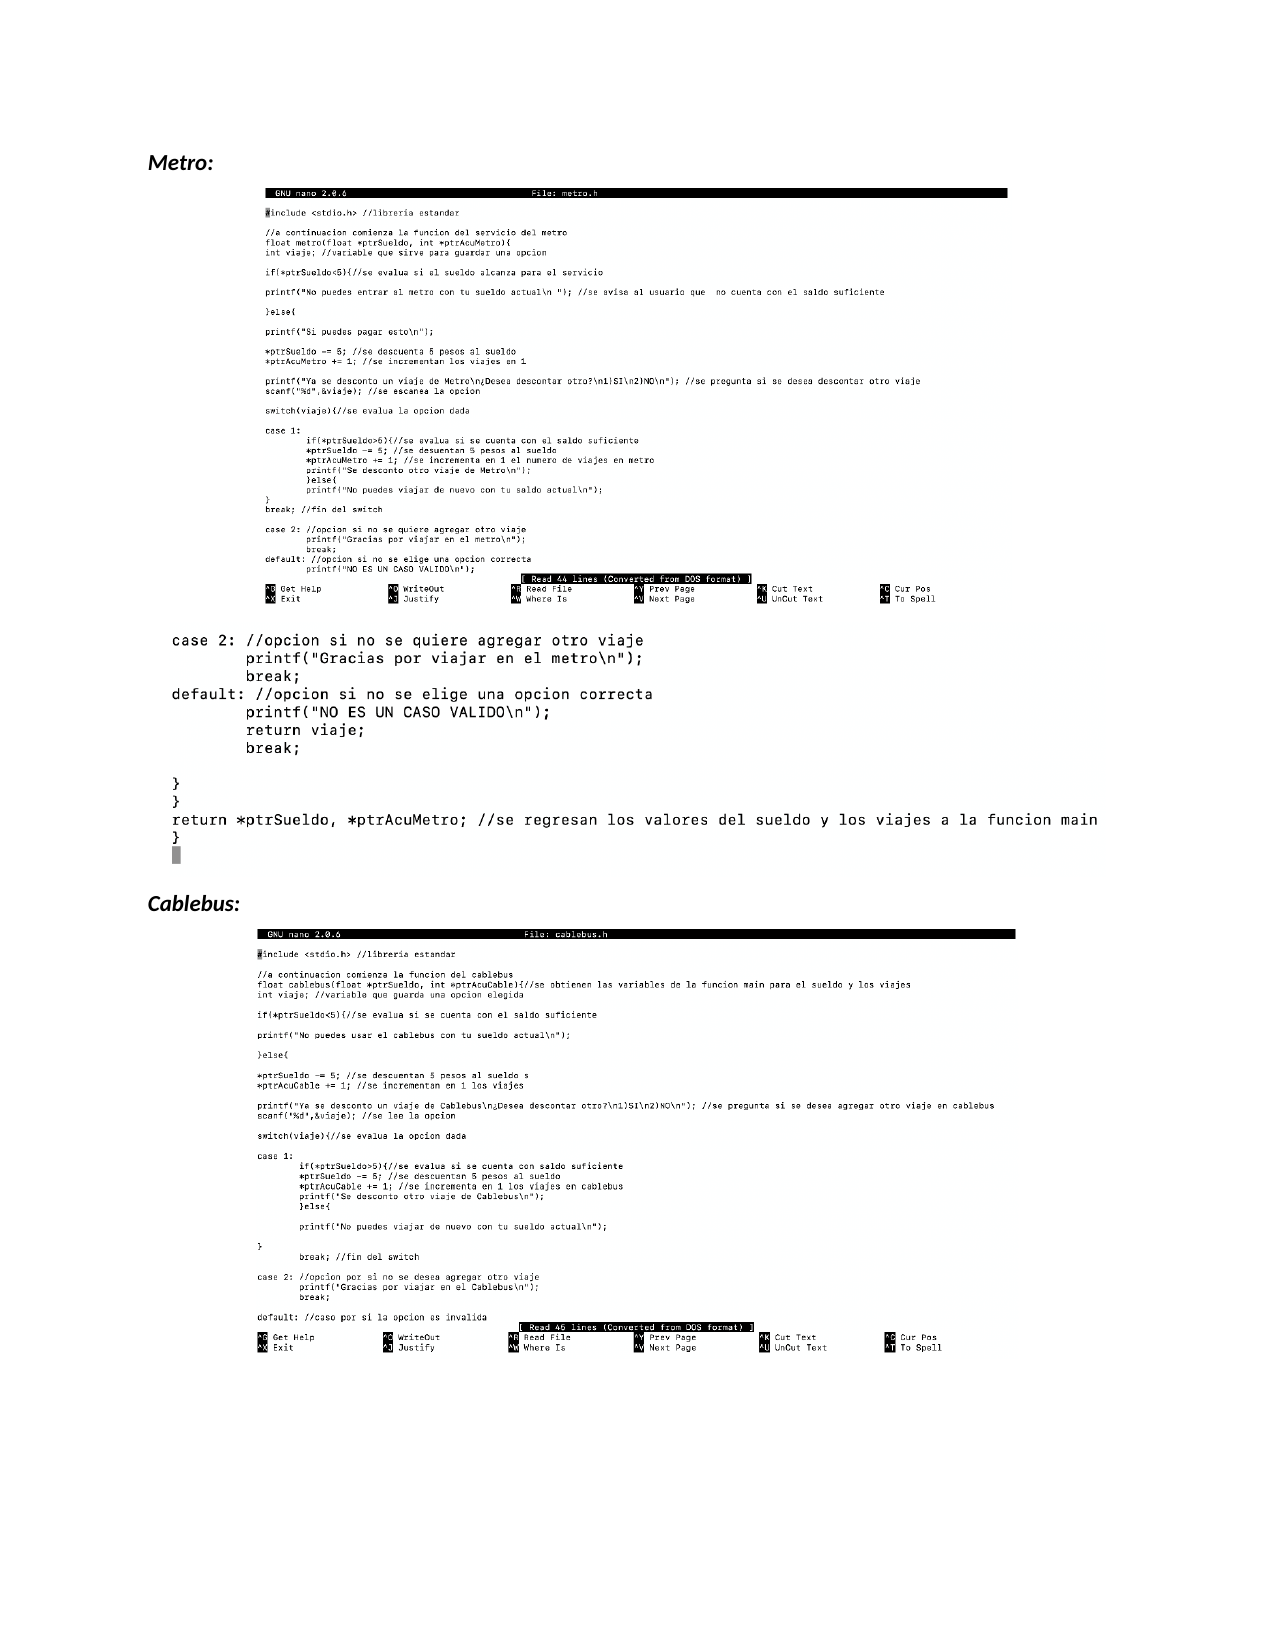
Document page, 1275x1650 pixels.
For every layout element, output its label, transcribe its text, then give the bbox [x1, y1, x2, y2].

text Cablebus: [148, 889, 1127, 917]
picture [168, 622, 1107, 877]
text Metro: [148, 148, 1127, 176]
picture [255, 929, 1020, 1359]
picture [263, 188, 1012, 610]
